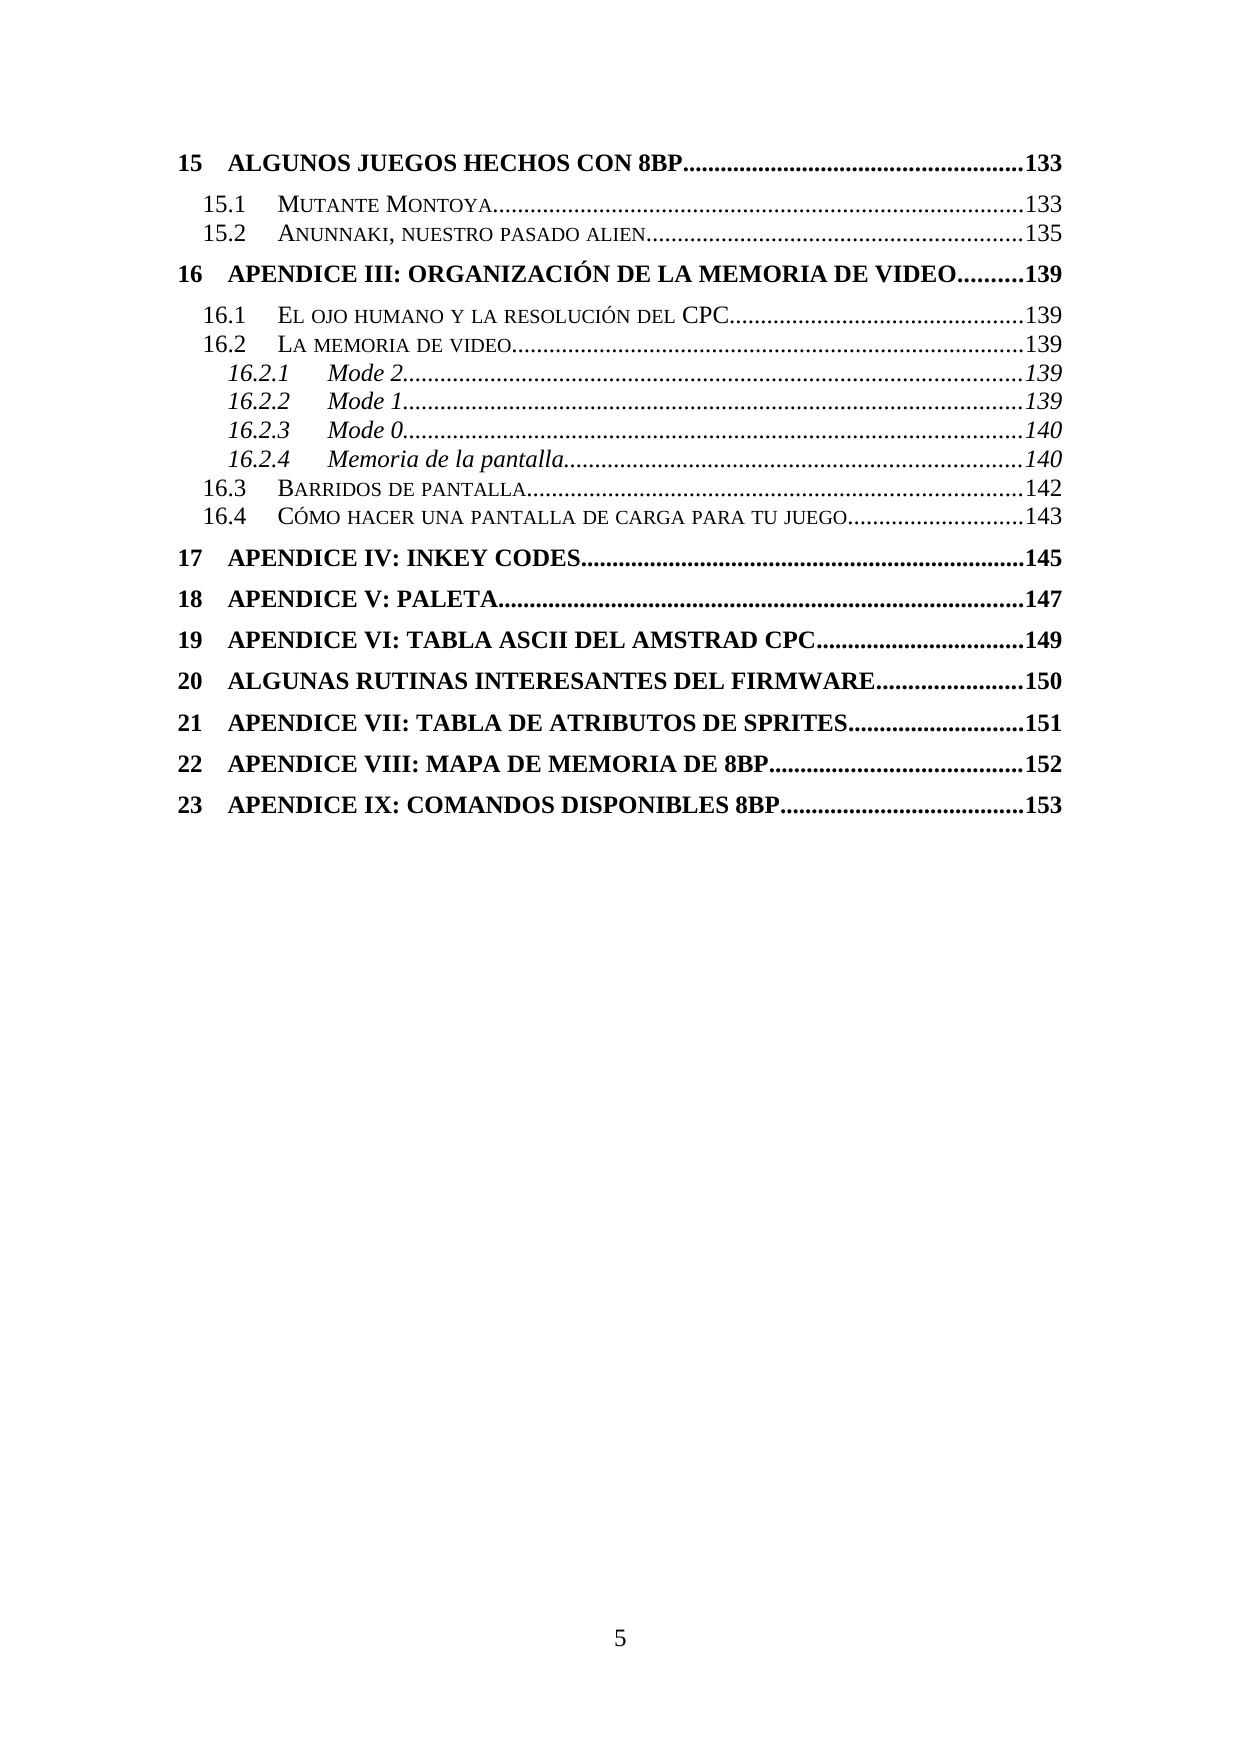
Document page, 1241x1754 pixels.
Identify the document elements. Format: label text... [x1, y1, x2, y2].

text 16.2.4 Memoria de la pantalla 140 [227, 444, 1063, 473]
text 20 Algunas rutinas interesantes del firmware 150 [177, 666, 1063, 695]
text 21 APENDICE VII: Tabla de atributos de Sprites 151 [177, 708, 1063, 736]
text 16.3 Barridos de pantalla 142 [202, 473, 1063, 501]
text 23 APENDICE IX: comandos disponibles 8BP 153 [177, 790, 1063, 819]
text 16.2.3 Mode 0 140 [227, 415, 1063, 444]
text 19 APENDICE VI: Tabla ASCII del AMSTRAD CPC 149 [177, 625, 1063, 654]
text 15.2 Anunnaki, nuestro pasado alien 135 [202, 218, 1063, 246]
text 22 APENDICE VIII: Mapa de memoria de 8BP 152 [177, 749, 1063, 778]
text 18 APENDICE V: Paleta 147 [177, 584, 1063, 613]
text 16.2 La memoria de video 139 [202, 329, 1063, 358]
text 16.4 Cómo hacer una pantalla de carga para tu juego 143 [202, 501, 1063, 530]
text 15.1 Mutante Montoya 133 [202, 189, 1063, 218]
text 16.1 El ojo humano y la resolución del CPC 139 [202, 300, 1063, 329]
text 15 Algunos juegos hechos con 8BP 133 [177, 148, 1063, 176]
text 16.2.1 Mode 2 139 [227, 358, 1063, 386]
text 17 APENDICE IV: INKEY codes 145 [177, 543, 1063, 571]
text 16 APENDICE III: Organización de la memoria de video 139 [177, 259, 1063, 288]
text 16.2.2 Mode 1 139 [227, 386, 1063, 415]
